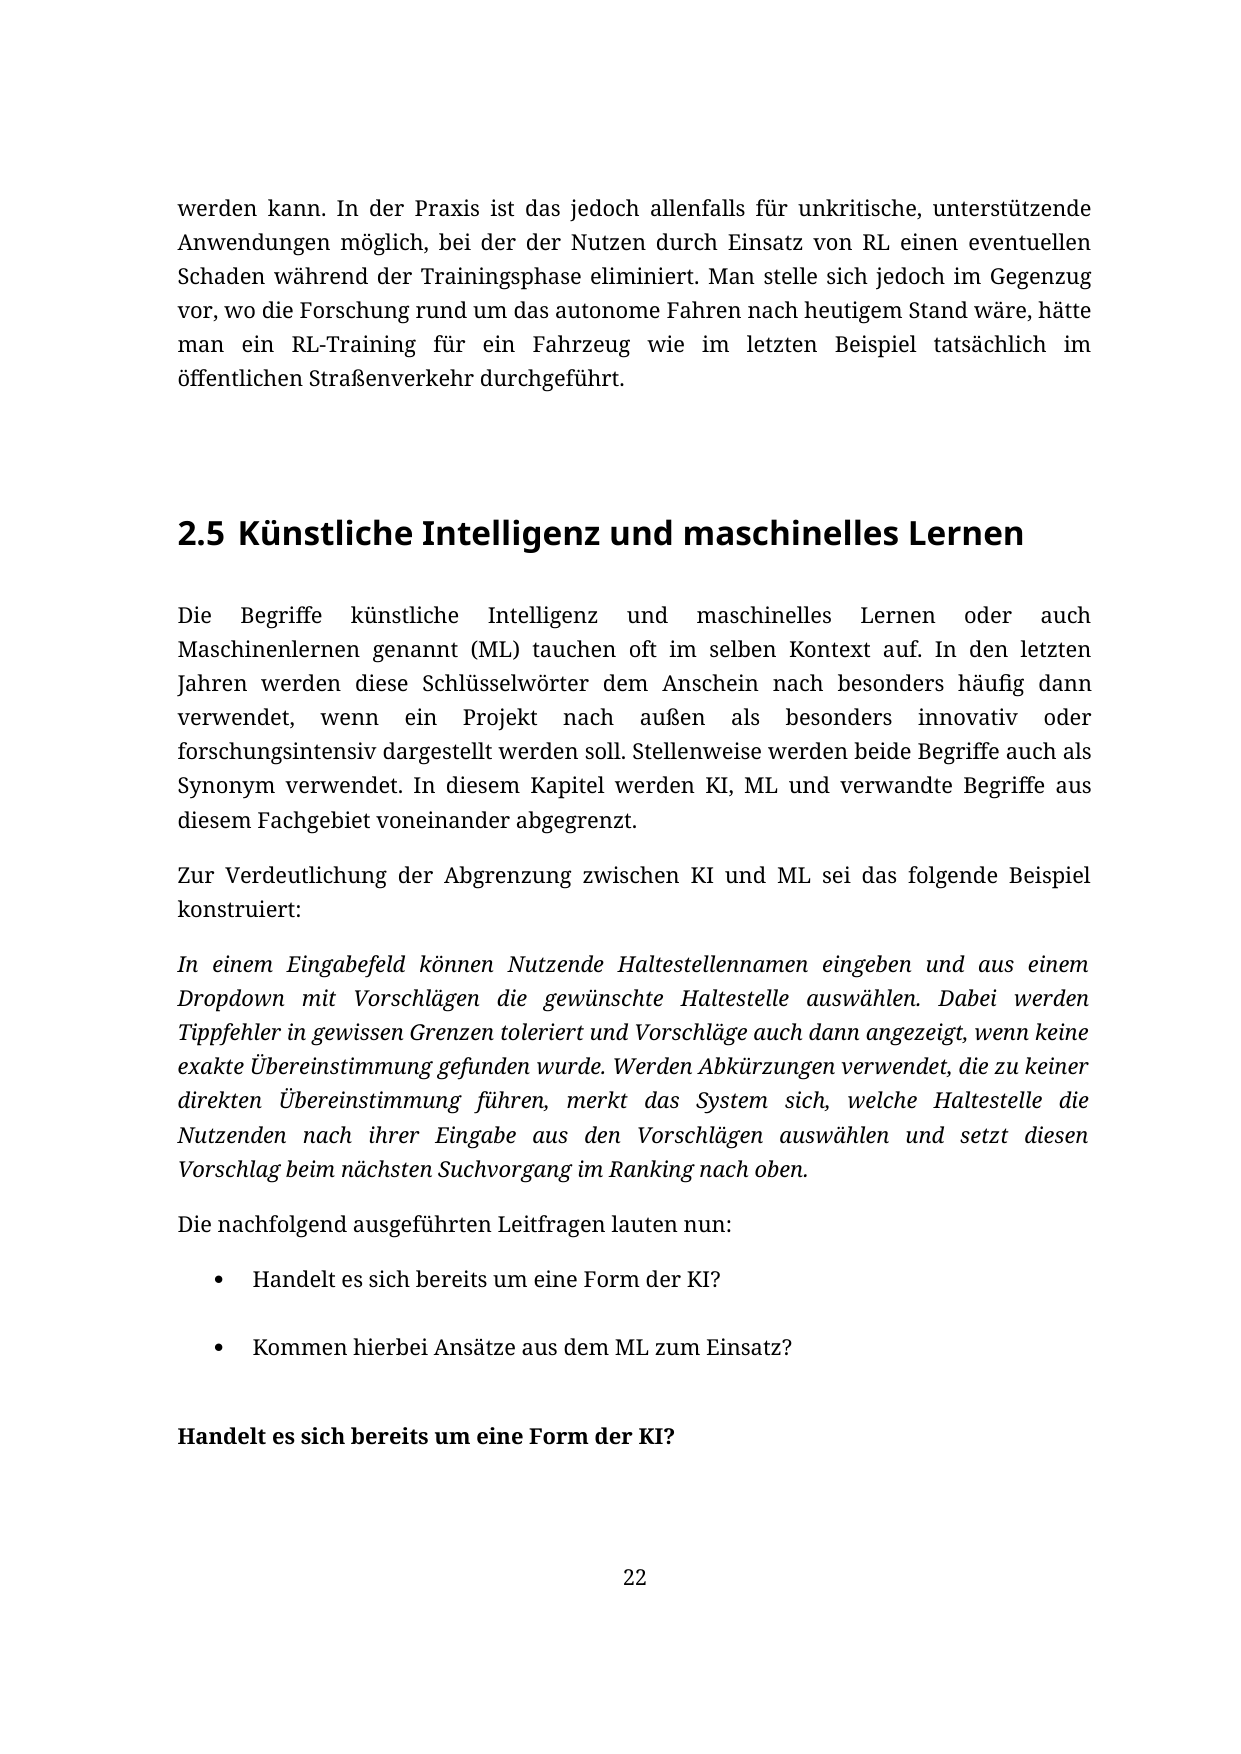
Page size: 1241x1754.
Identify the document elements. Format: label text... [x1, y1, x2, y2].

list Handelt es sich bereits um eine Form der KI? [215, 1264, 1092, 1294]
text Die Begriffe künstliche Intelligenz und maschinelles Lernen oder auch Maschinenlernen genannt (ML) tauchen oft im selben Kontext auf. In den letzten Jahren werden diese Schlüsselwörter dem Anschein nach besonders häufig dann verwendet, wenn ein Projekt nach außen als besonders innovativ oder forschungsintensiv dargestellt werden soll. Stellenweise werden beide Begriffe auch als Synonym verwendet. In diesem Kapitel werden KI, ML und verwandte Begriffe aus diesem Fachgebiet voneinander abgegrenzt. [177, 600, 1092, 834]
text In einem Eingabefeld können Nutzende Haltestellennamen eingeben und aus einem Dropdown mit Vorschlägen die gewünschte Haltestelle auswählen. Dabei werden Tippfehler in gewissen Grenzen toleriert und Vorschläge auch dann angezeigt, wenn keine exakte Übereinstimmung gefunden wurde. Werden Abkürzungen verwendet, die zu keiner direkten Übereinstimmung führen, merkt das System sich, welche Haltestelle die Nutzenden nach ihrer Eingabe aus den Vorschlägen auswählen und setzt diesen Vorschlag beim nächsten Suchvorgang im Ranking nach oben. [177, 949, 1092, 1184]
list Kommen hierbei Ansätze aus dem ML zum Einsatz? [215, 1332, 1092, 1362]
text Die nachfolgend ausgeführten Leitfragen lauten nun: [177, 1209, 1092, 1239]
text Zur Verdeutlichung der Abgrenzung zwischen KI und ML sei das folgende Beispiel konstruiert: [177, 860, 1092, 924]
subtitle Künstliche Intelligenz und maschinelles Lernen [177, 510, 1092, 555]
text Handelt es sich bereits um eine Form der KI? [177, 1421, 1092, 1451]
